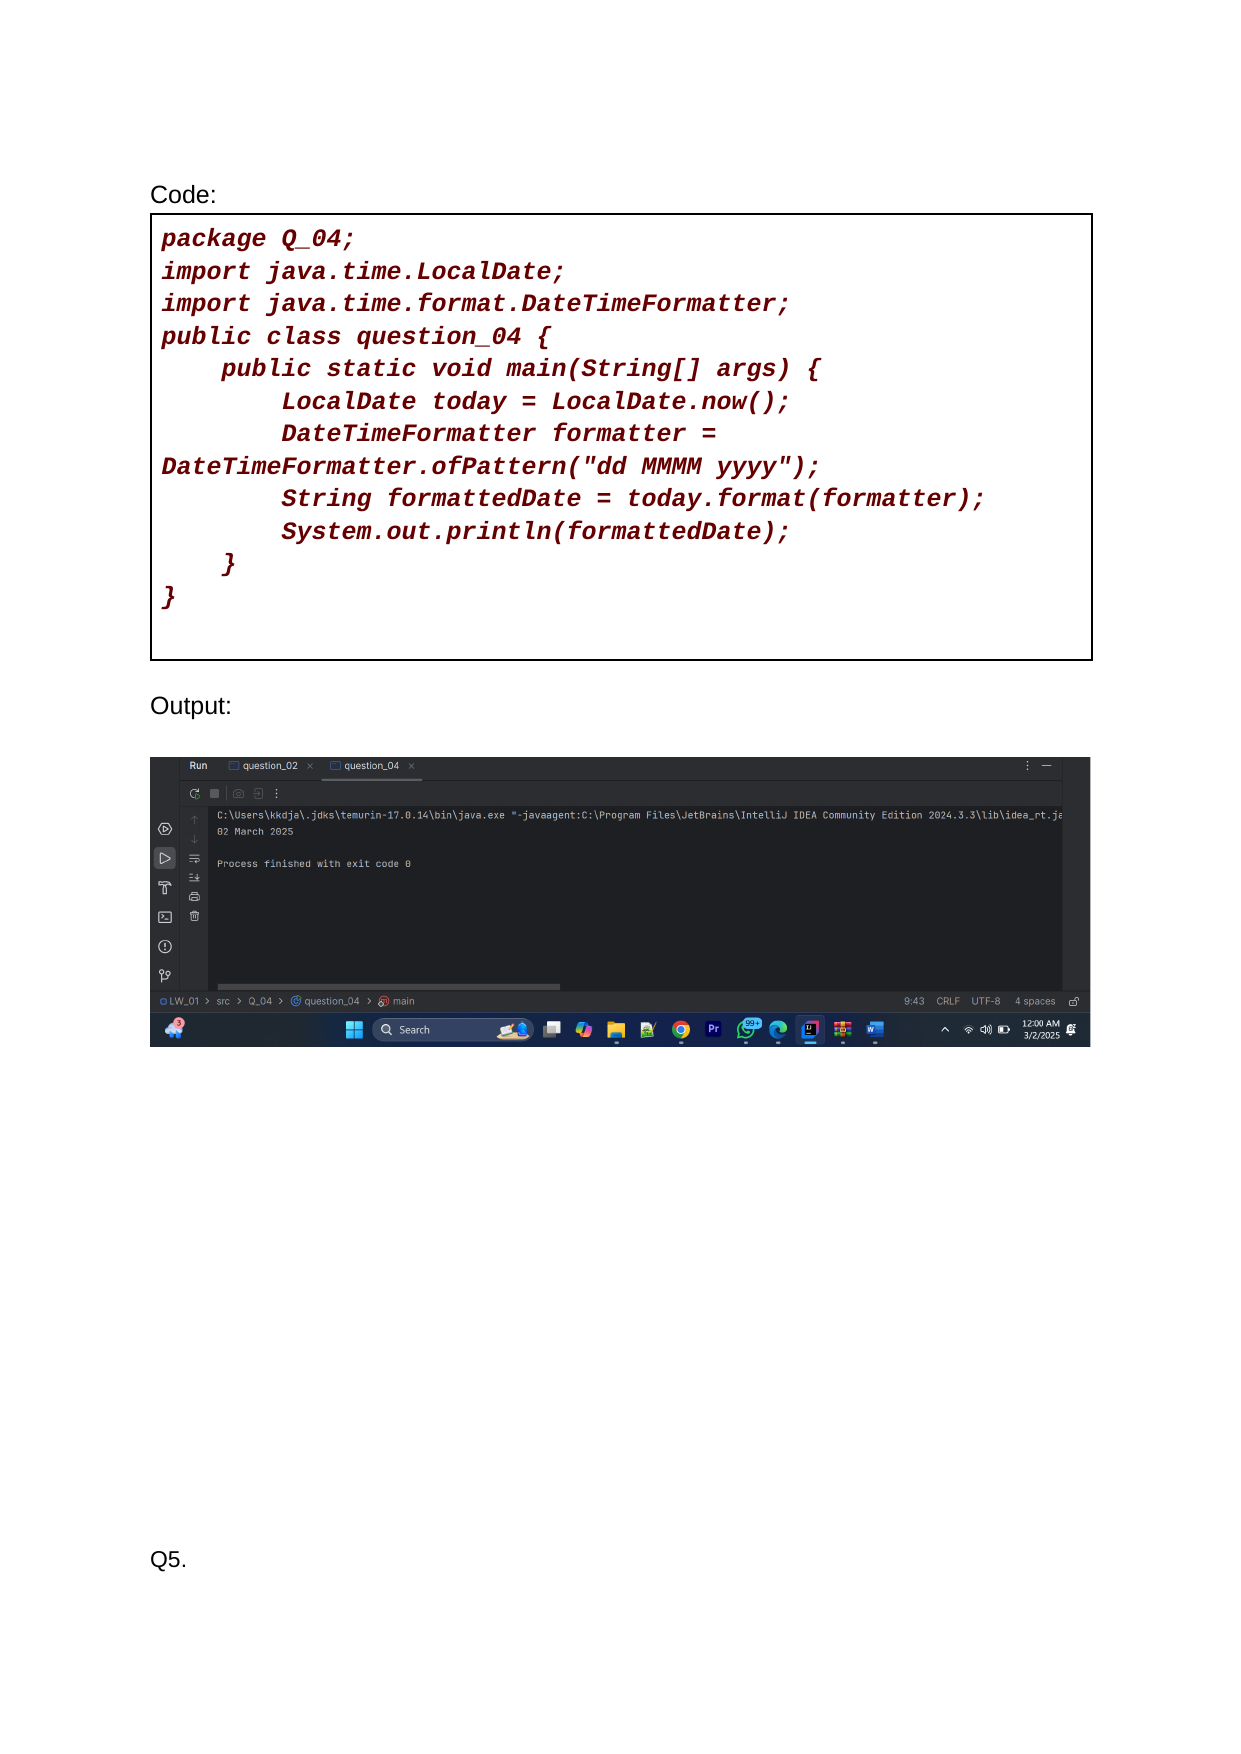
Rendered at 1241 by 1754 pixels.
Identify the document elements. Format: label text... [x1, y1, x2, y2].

table_header package Q_04; import java.time.LocalDate; import java.time.format.DateTimeFormatter; public class question_04 { public static void main(String[] args) { LocalDate today = LocalDate.now(); DateTimeFormatter formatter = DateTimeFormatter.ofPattern("dd MMMM yyyy"); String formattedDate = today.format(formatter); System.out.println(formattedDate); } } [152, 215, 1091, 659]
text Q5. [150, 1546, 1090, 1572]
text Code: [150, 180, 1090, 209]
text Output: [150, 691, 1090, 720]
picture [150, 757, 1091, 1047]
